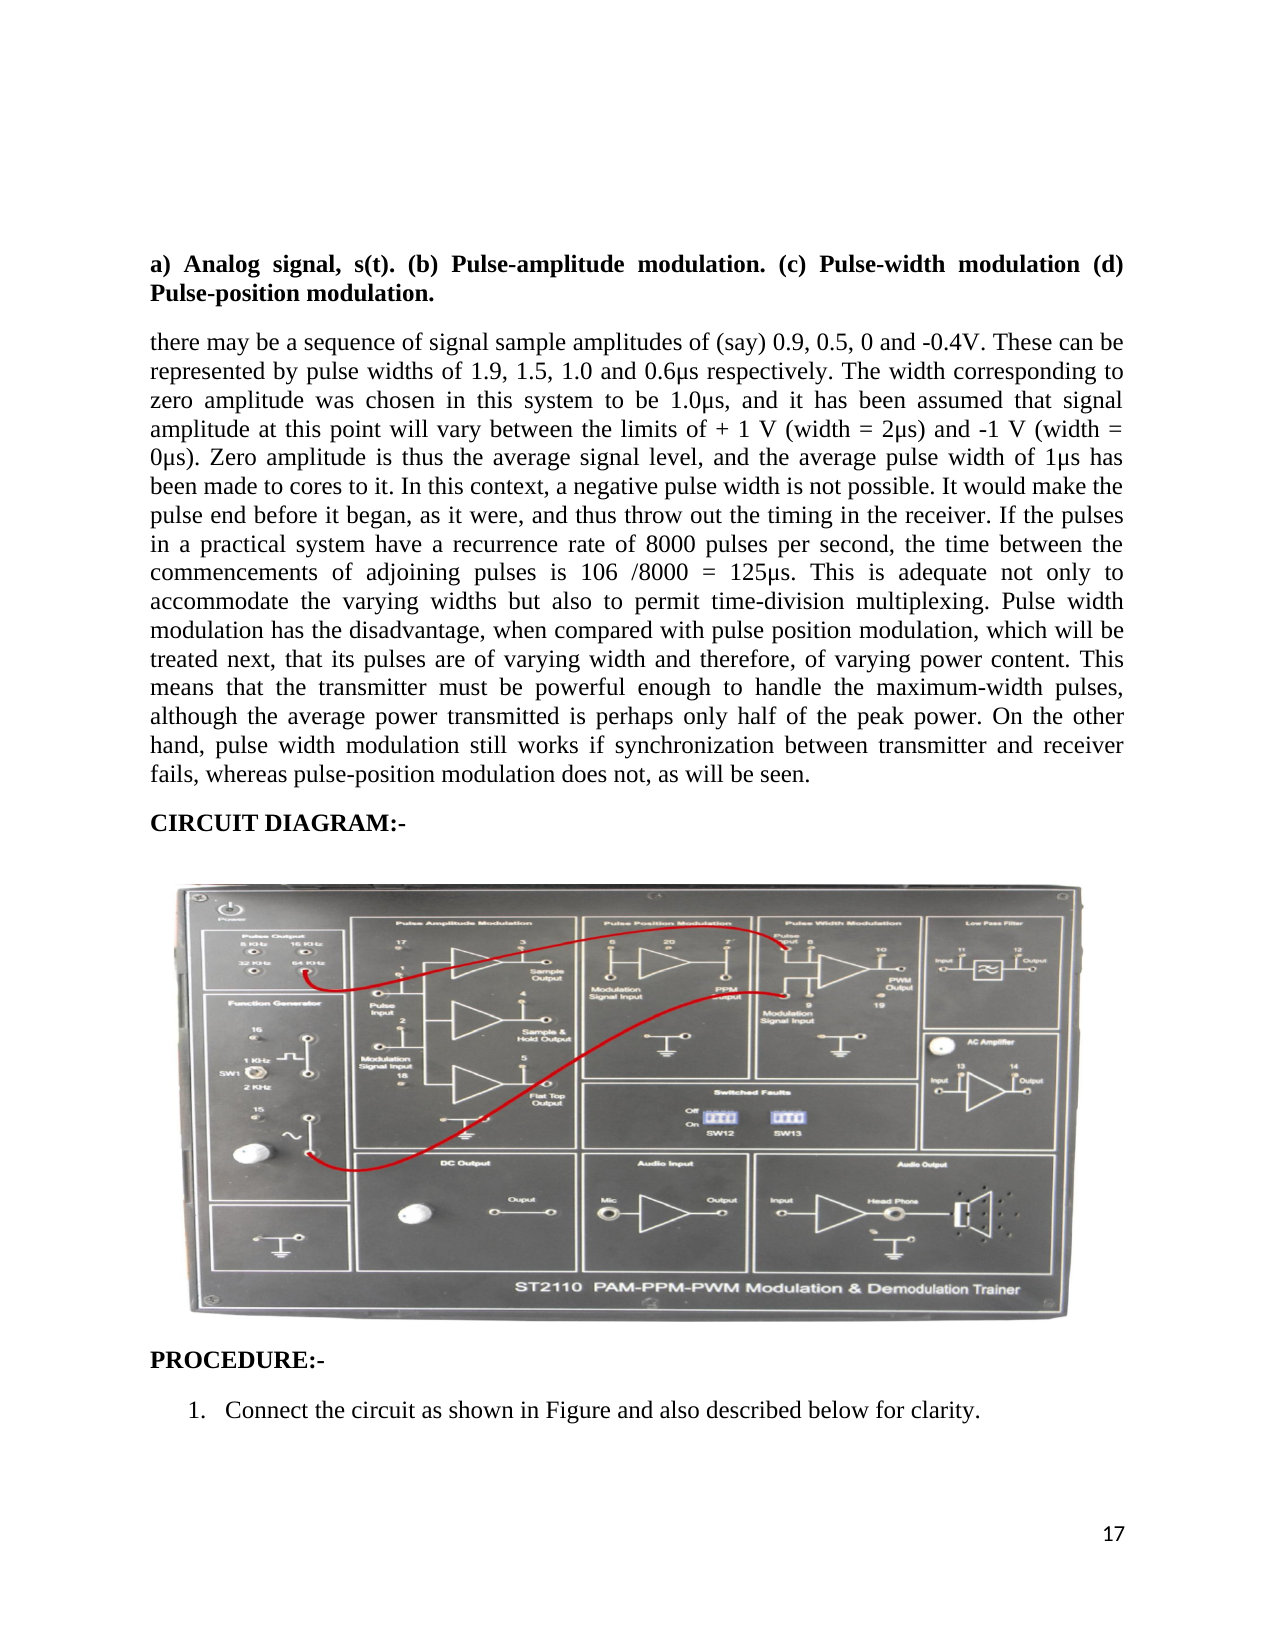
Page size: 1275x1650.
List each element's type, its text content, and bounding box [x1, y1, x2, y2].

text there may be a sequence of signal sample amplitudes of (say) 0.9, 0.5, 0 and -0.4V. These can be represented by pulse widths of 1.9, 1.5, 1.0 and 0.6μs respectively. The width corresponding to zero amplitude was chosen in this system to be 1.0μs, and it has been assumed that signal amplitude at this point will vary between the limits of + 1 V (width = 2μs) and -1 V (width = 0μs). Zero amplitude is thus the average signal level, and the average pulse width of 1μs has been made to cores to it. In this context, a negative pulse width is not possible. It would make the pulse end before it began, as it were, and thus throw out the timing in the receiver. If the pulses in a practical system have a recurrence rate of 8000 pulses per second, the time between the commencements of adjoining pulses is 106 /8000 = 125μs. This is adequate not only to accommodate the varying widths but also to permit time-division multiplexing. Pulse width modulation has the disadvantage, when compared with pulse position modulation, which will be treated next, that its pulses are of varying width and therefore, of varying power content. This means that the transmitter must be powerful enough to handle the maximum-width pulses, although the average power transmitted is perhaps only half of the peak power. On the other hand, pulse width modulation still works if synchronization between transmitter and receiver fails, whereas pulse-position modulation does not, as will be seen. [150, 327, 1125, 787]
text CIRCUIT DIAGRAM:- [150, 808, 1125, 837]
picture [172, 884, 1084, 1322]
list Connect the circuit as shown in Figure and also described below for clarity. [187, 1395, 1125, 1424]
text PROCEDURE:- [150, 1345, 1125, 1374]
text a) Analog signal, s(t). (b) Pulse-amplitude modulation. (c) Pulse-width modulation (d) Pulse-position modulation. [150, 249, 1125, 307]
